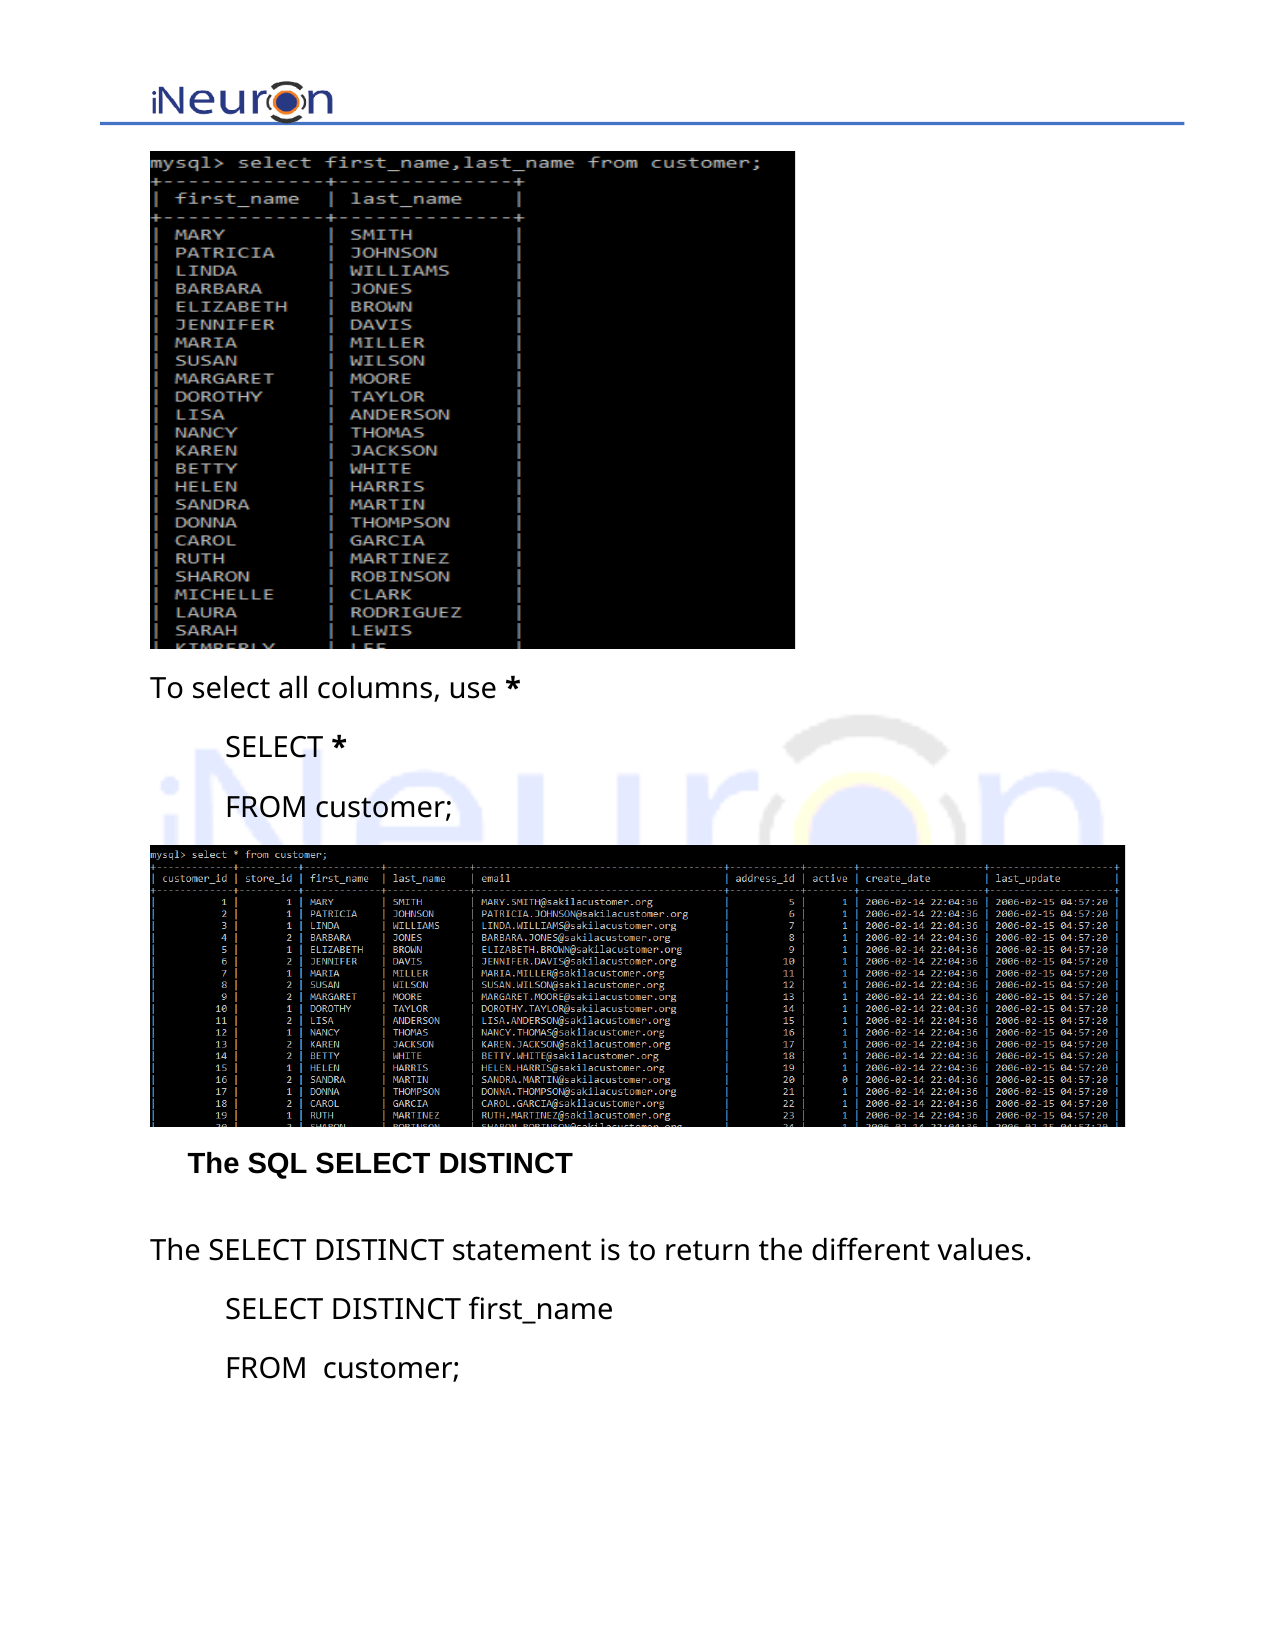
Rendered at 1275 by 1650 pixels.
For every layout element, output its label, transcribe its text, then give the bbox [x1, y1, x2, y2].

picture [150, 845, 1125, 1127]
text FROM customer; [150, 1348, 1125, 1387]
text SELECT DISTINCT first_name [150, 1288, 1125, 1328]
picture [150, 75, 335, 124]
picture [150, 151, 796, 649]
text The SELECT DISTINCT statement is to return the different values. [150, 1229, 1125, 1268]
subtitle The SQL SELECT DISTINCT [187, 1146, 1125, 1179]
text SELECT * [150, 727, 1125, 766]
text FROM customer; [150, 786, 1125, 826]
text To select all columns, use * [150, 667, 1125, 707]
